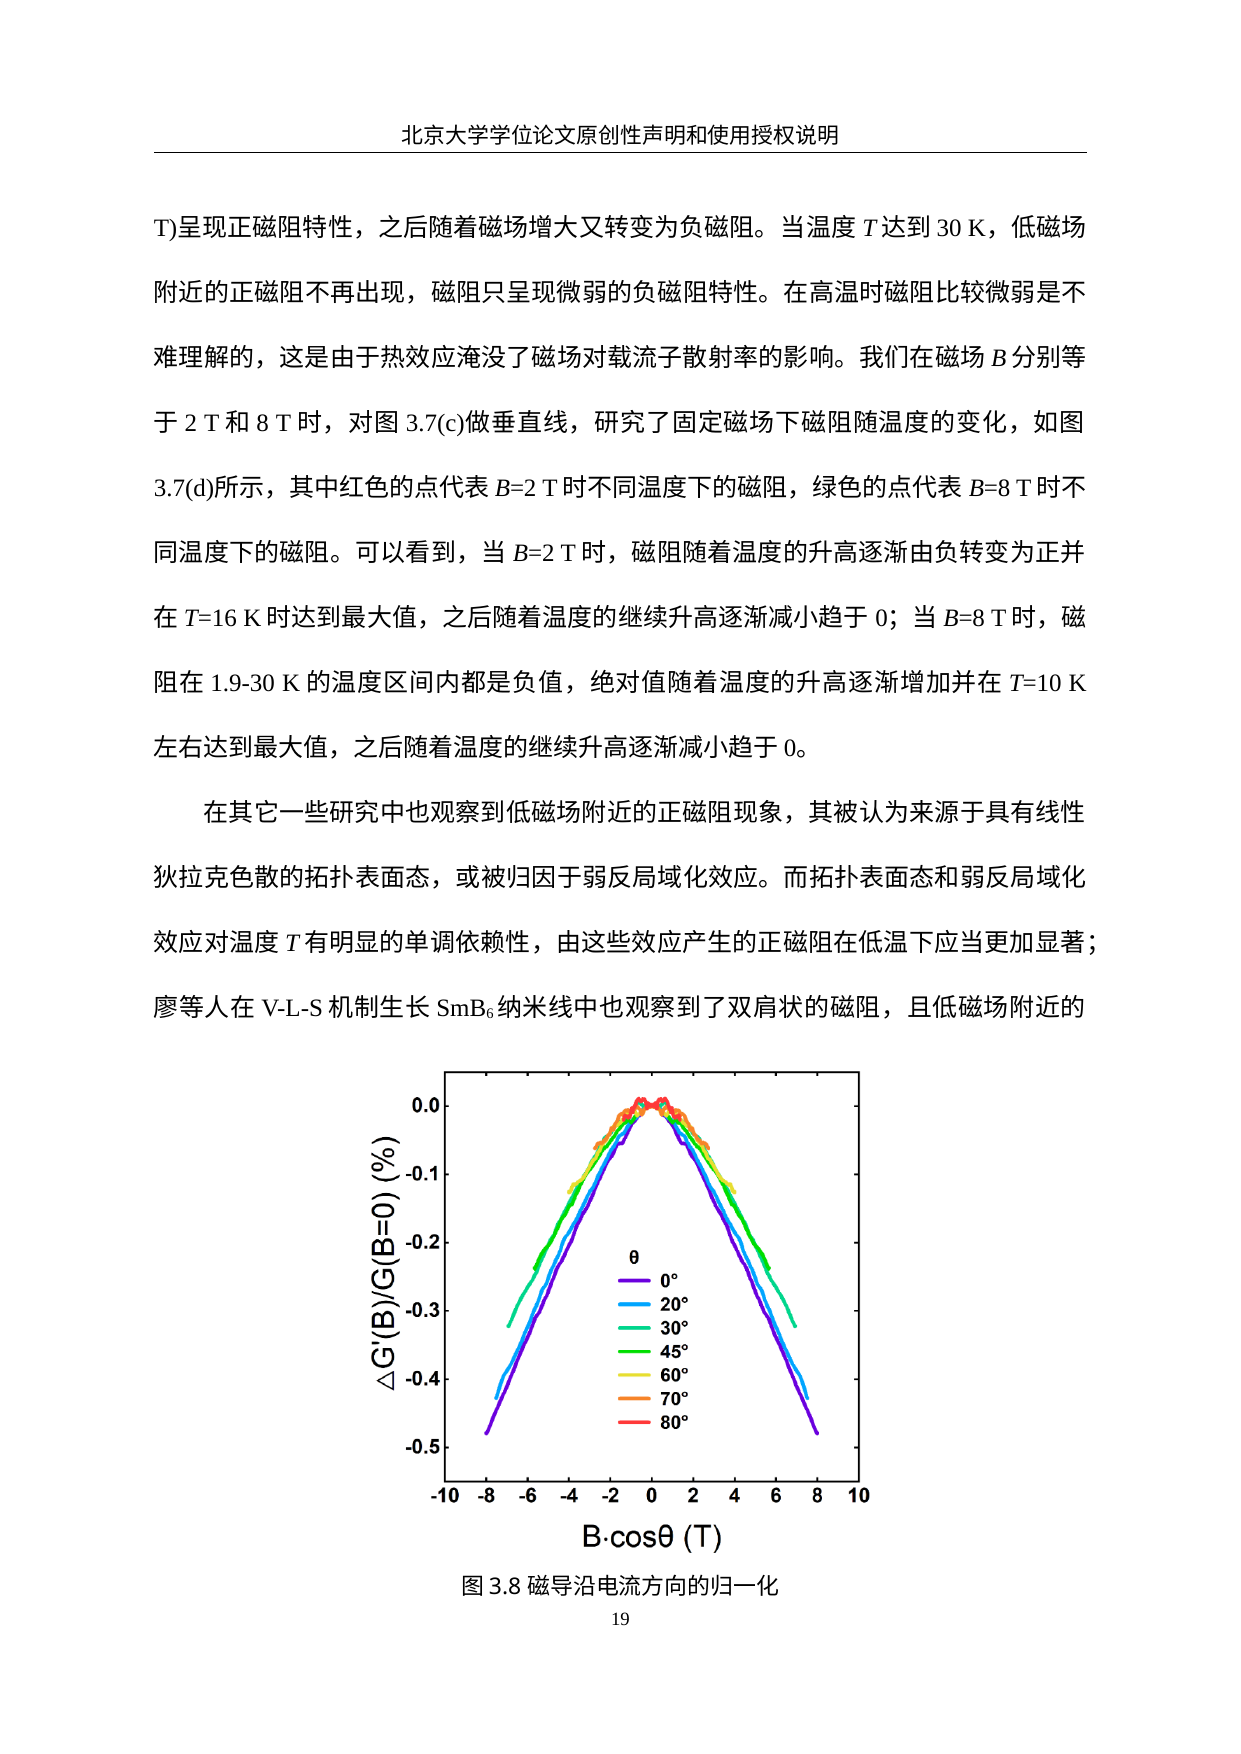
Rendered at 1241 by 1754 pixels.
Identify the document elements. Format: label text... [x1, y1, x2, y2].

text 在其它一些研究中也观察到低磁场附近的正磁阻现象，其被认为来源于具有线性狄拉克色散的拓扑表面态，或被归因于弱反局域化效应。而拓扑表面态和弱反局域化效应对温度T有明显的单调依赖性，由这些效应产生的正磁阻在低温下应当更加显著；廖等人在V-L-S机制生长SmB6纳米线中也观察到了双肩状的磁阻，且低磁场附近的正磁阻在高温下更加显著，他们将正磁阻归因于SmB6纳米线中最低的体态激发——自旋激子。上述的正磁阻现象对温度具有明显的单调依赖性，与我们前文观察到的正磁阻不具有温度单调性而在16 K左右达到最大值的结果冲突。我们在这里将10-20 K温度区间内低磁场附近出现的正磁阻归因于SmB6纳米线带隙内残存的电子态(in-gap states)。结合前文讨论的双通道模型，我们认为SmB6纳米线的导电性在高温由本征的体态主导，在低温由表面态主导，而在中间温区10 - 20 K，带内残存的电子态对SmB6纳米线电导的贡献不能被忽略。在磁场较低时(<2 T)，磁场对体态带隙的影响较小，而带内残余的电子能级上的电子在磁场下由于洛伦兹回旋而散射概率增大，这使得带内残余的电子态具有正磁阻的特性。当磁场升高，磁场对体态带隙的压制效果逐渐增强，体态的负磁阻特性逐步显现出来。这样，当体态和带内残余的电子态的磁阻效应叠加在一起，会使得磁阻由低磁场下残余电子态主导的正磁阻过渡到高磁场下体态主导的负磁阻。 [153, 778, 1087, 1038]
picture [370, 1069, 871, 1555]
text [153, 193, 1087, 778]
